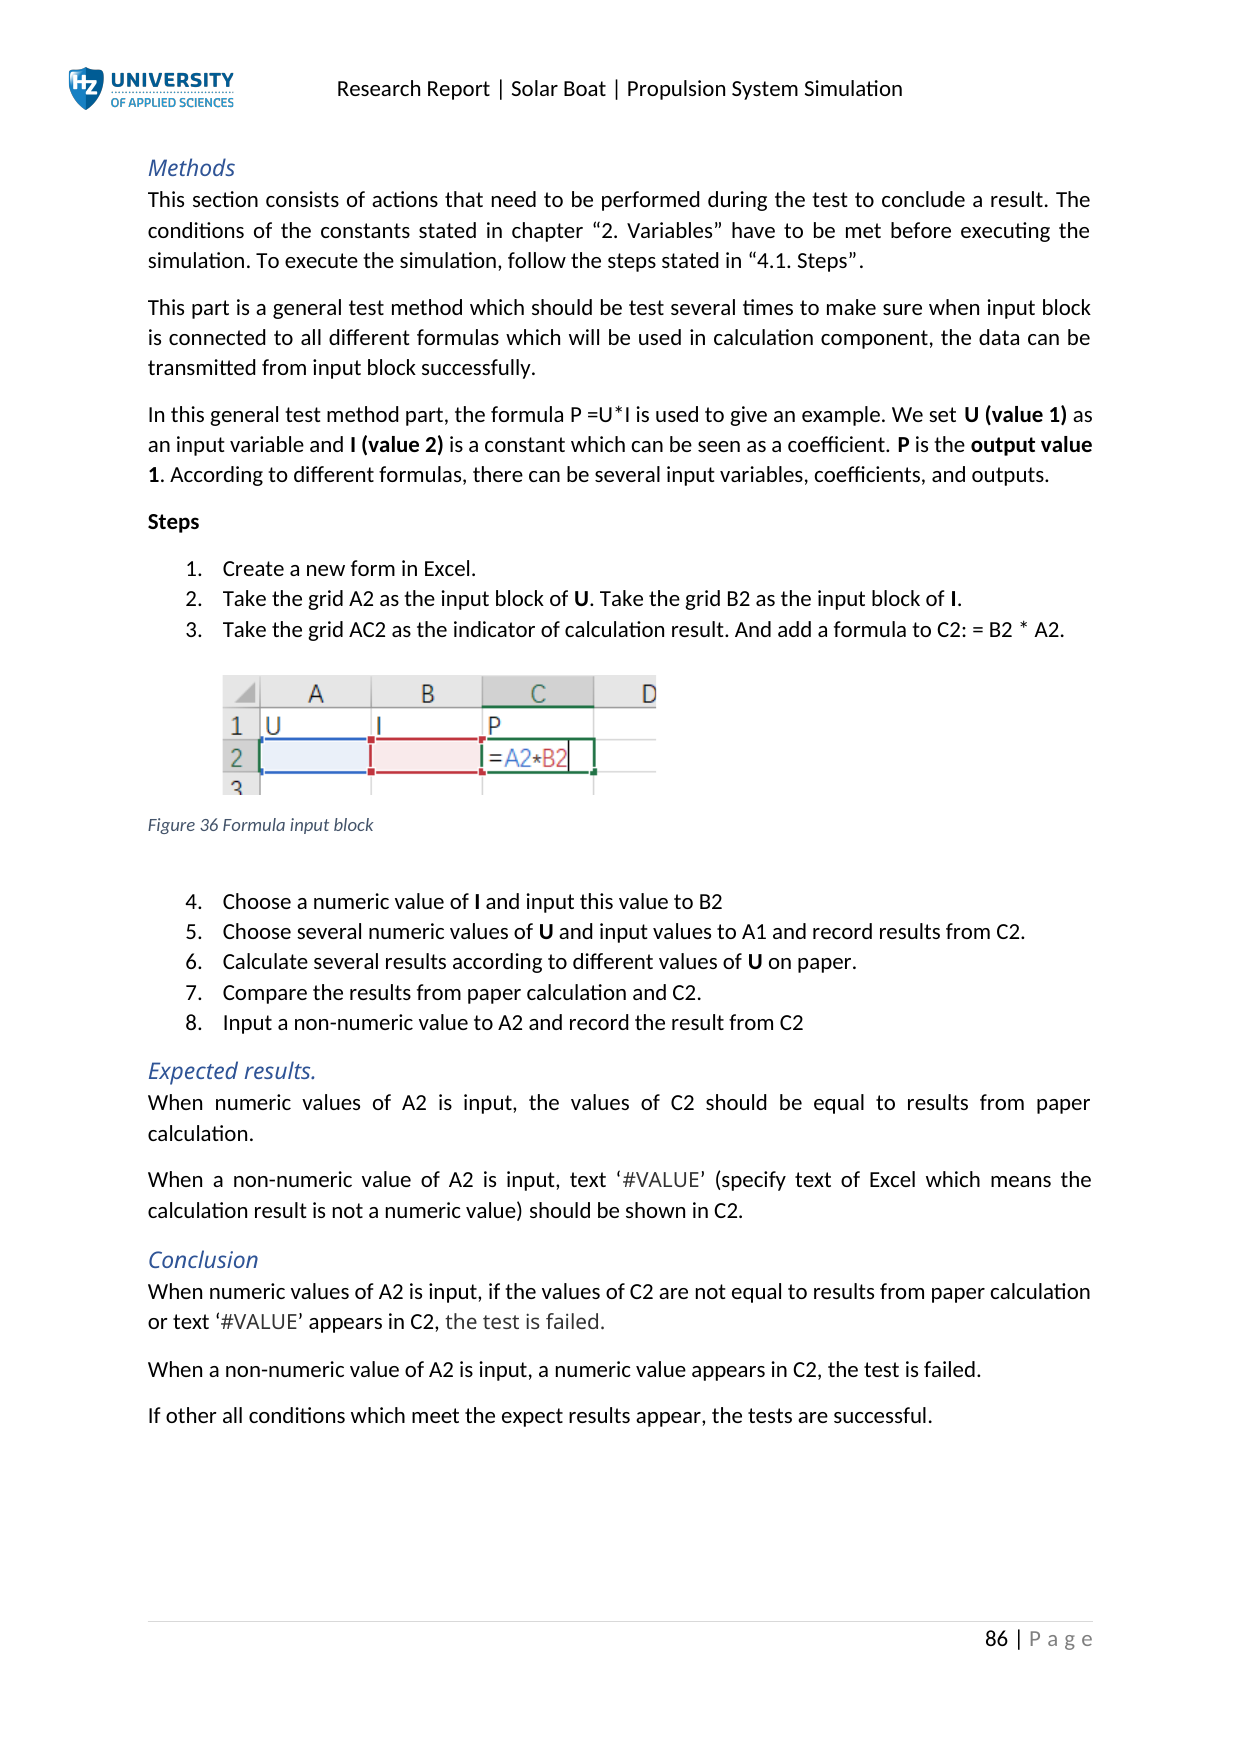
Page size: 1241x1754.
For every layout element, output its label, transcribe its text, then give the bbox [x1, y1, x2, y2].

list Calculate several results according to different values of U on paper. [185, 947, 1093, 976]
text When a non-numeric value of A2 is input, text ‘#VALUE’ (specify text of Excel which means the calculation result is not a numeric value) should be shown in C2. [148, 1166, 1093, 1225]
list Choose a numeric value of I and input this value to B2 [185, 887, 1093, 915]
text This part is a general test method which should be test several times to make sure when input block is connected to all different formulas which will be used in calculation component, the data can be transmitted from input block successfully. [148, 293, 1093, 381]
text Figure 36 Formula input block [148, 813, 1093, 836]
subtitle Methods [148, 152, 1093, 183]
text When a non-numeric value of A2 is input, a numeric value appears in C2, the test is failed. [148, 1355, 1093, 1383]
text When numeric values of A2 is input, if the values of C2 are not equal to results from paper calculation or text ‘#VALUE’ appears in C2, the test is failed. [148, 1277, 1093, 1336]
text This section consists of actions that need to be performed during the test to conclude a result. The conditions of the constants stated in chapter “2. Variables” have to be met before executing the simulation. To execute the simulation, follow the steps stated in “4.1. Steps”. [148, 186, 1093, 274]
text When numeric values of A2 is input, the values of C2 should be equal to results from paper calculation. [148, 1088, 1093, 1147]
list Take the grid A2 as the input block of U. Take the grid B2 as the input block of I. [185, 584, 1093, 612]
list Compare the results from paper calculation and C2. [185, 978, 1093, 1006]
list Input a non-numeric value to A2 and record the result from C2 [185, 1008, 1093, 1036]
picture [222, 675, 657, 795]
list Take the grid AC2 as the indicator of calculation result. And add a formula to C2: = B2 * A2. [185, 615, 1093, 643]
text Steps [148, 507, 1093, 535]
subtitle Expected results. [148, 1055, 1093, 1086]
list Choose several numeric values of U and input values to A1 and record results from C2. [185, 917, 1093, 945]
list Create a new form in Excel. [185, 554, 1093, 582]
subtitle Conclusion [148, 1243, 1093, 1275]
text In this general test method part, the formula P =U*I is used to give an example. We set U (value 1) as an input variable and I (value 2) is a constant which can be seen as a coefficient. P is the output value 1. According to different formulas, there can be several input variables, coefficients, and outputs. [148, 400, 1093, 488]
picture [68, 67, 234, 110]
text If other all conditions which meet the expect results appear, the tests are successful. [148, 1402, 1093, 1430]
